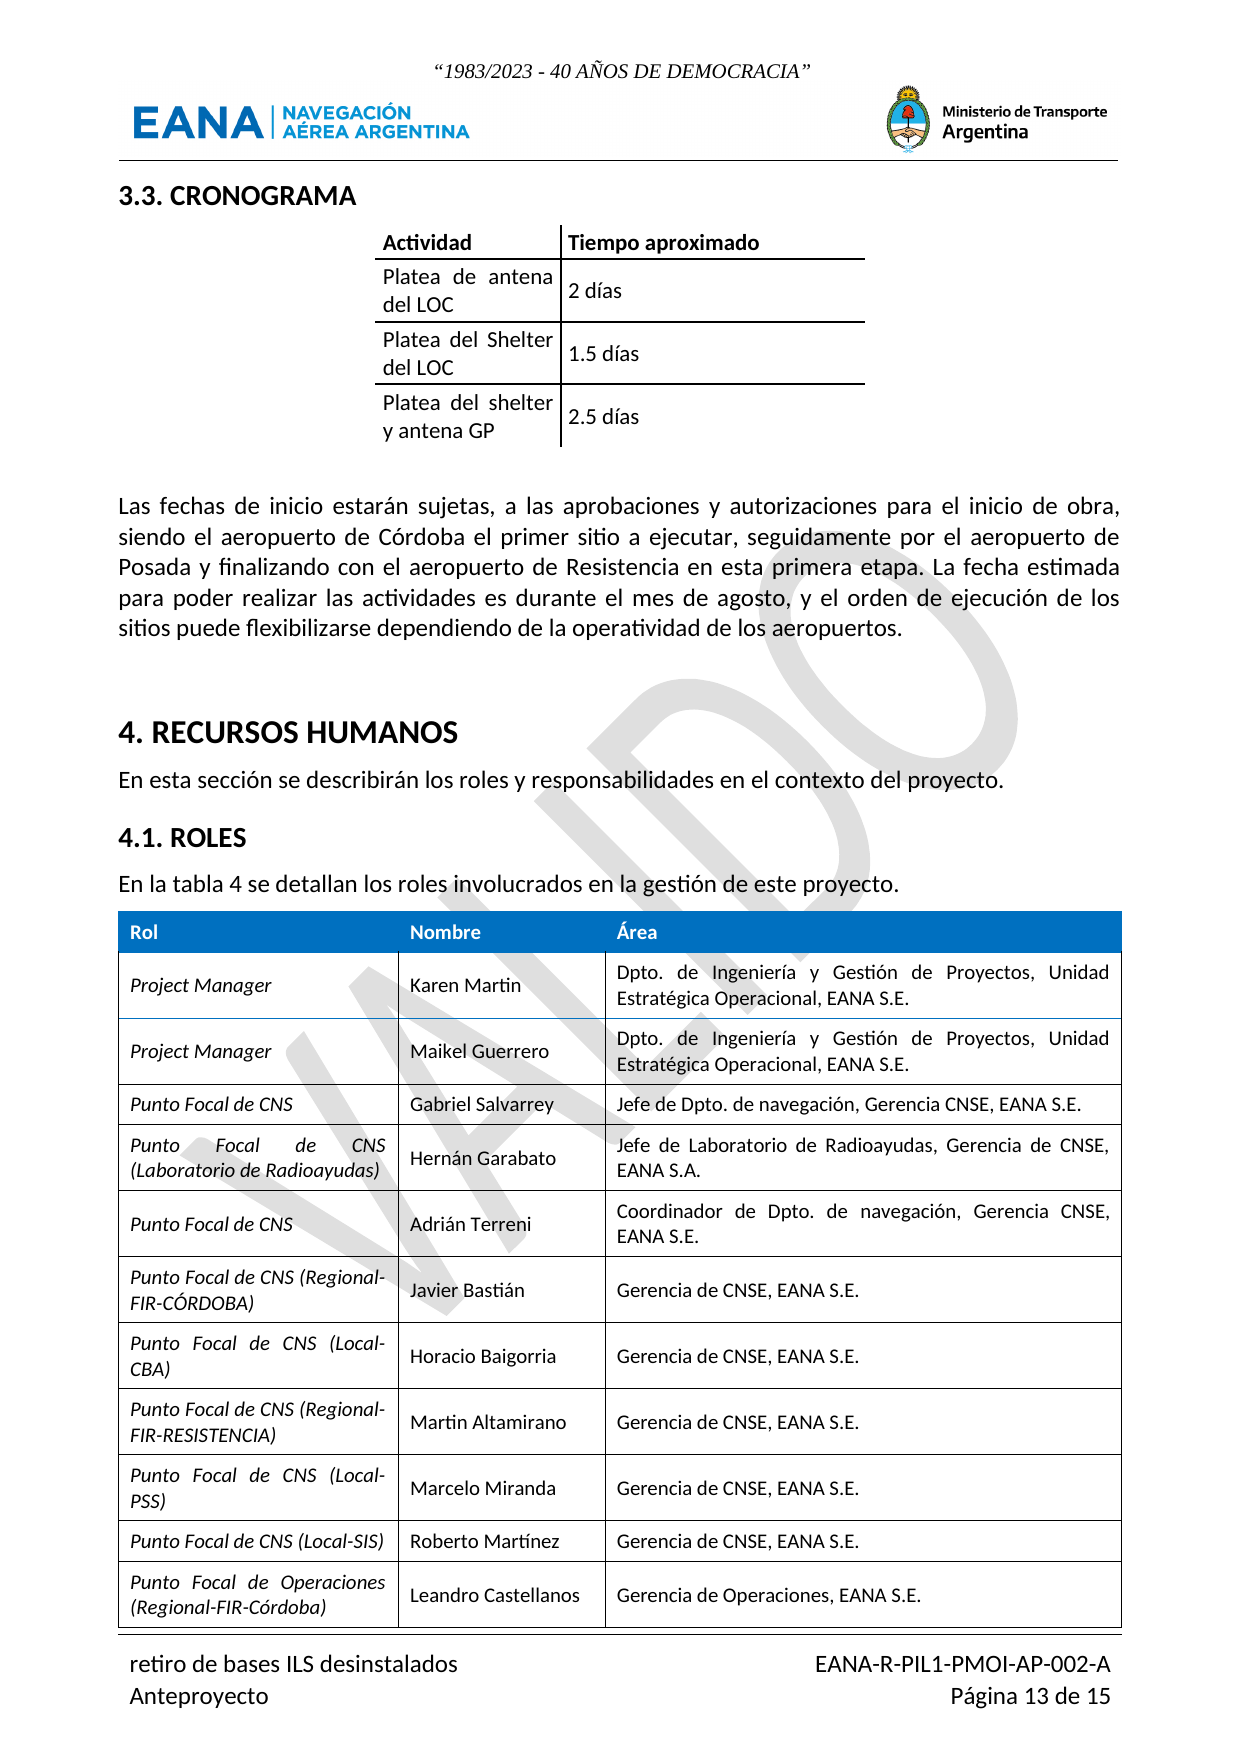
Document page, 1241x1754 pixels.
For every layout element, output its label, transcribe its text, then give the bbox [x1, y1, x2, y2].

table_cell Dpto. de Ingeniería y Gestión de Proyectos, Unidad Estratégica Operacional, EANA S.E. [606, 953, 1121, 1017]
table_cell Punto Focal de CNS (Regional-FIR-RESISTENCIA) [119, 1389, 398, 1454]
text Las fechas de inicio estarán sujetas, a las aprobaciones y autorizaciones para el inicio de obra, siendo el aeropuerto de Córdoba el primer sitio a ejecutar, seguidamente por el aeropuerto de Posada y finalizando con el aeropuerto de Resistencia en esta primera etapa. La fecha estimada para poder realizar las actividades es durante el mes de agosto, y el orden de ejecución de los sitios puede flexibilizarse dependiendo de la operatividad de los aeropuertos. [118, 490, 1122, 643]
table_cell Gabriel Salvarrey [399, 1085, 605, 1124]
text En la tabla 4 se detallan los roles involucrados en la gestión de este proyecto. [118, 868, 1122, 898]
table_cell Karen Martin [399, 953, 605, 1017]
table_cell Platea de antena del LOC [375, 260, 560, 321]
table_cell Project Manager [119, 953, 398, 1017]
table_header Tiempo aproximado [562, 225, 865, 258]
table_cell Roberto Martínez [399, 1521, 605, 1561]
table_cell Jefe de Dpto. de navegación, Gerencia CNSE, EANA S.E. [606, 1085, 1121, 1124]
table_header Nombre [399, 912, 605, 951]
table_cell Coordinador de Dpto. de navegación, Gerencia CNSE, EANA S.E. [606, 1191, 1121, 1256]
table_cell 2.5 días [562, 385, 865, 447]
table_header Actividad [375, 225, 560, 258]
table_cell Gerencia de CNSE, EANA S.E. [606, 1521, 1121, 1561]
table_cell Horacio Baigorria [399, 1323, 605, 1388]
table_cell Adrián Terreni [399, 1191, 605, 1256]
table_header Área [606, 912, 1121, 951]
table_cell Gerencia de CNSE, EANA S.E. [606, 1389, 1121, 1454]
table_cell Marcelo Miranda [399, 1455, 605, 1520]
table_cell Leandro Castellanos [399, 1562, 605, 1627]
table_header Rol [119, 912, 398, 951]
subtitle CRONOGRAMA [118, 177, 1122, 213]
table_cell Punto Focal de Operaciones (Regional-FIR-Córdoba) [119, 1562, 398, 1627]
table_cell Punto Focal de CNS (Local-PSS) [119, 1455, 398, 1520]
table_cell Punto Focal de CNS (Local-CBA) [119, 1323, 398, 1388]
subtitle Roles [118, 819, 1122, 855]
table_cell Punto Focal de CNS [119, 1085, 398, 1124]
picture [118, 80, 1121, 157]
table_cell 1.5 días [562, 323, 865, 383]
table_cell Javier Bastián [399, 1257, 605, 1322]
table_cell Jefe de Laboratorio de Radioayudas, Gerencia de CNSE, EANA S.A. [606, 1125, 1121, 1190]
table_cell Gerencia de Operaciones, EANA S.E. [606, 1562, 1121, 1627]
table_cell Punto Focal de CNS (Local-SIS) [119, 1521, 398, 1561]
table_cell Gerencia de CNSE, EANA S.E. [606, 1455, 1121, 1520]
table_cell Punto Focal de CNS (Regional-FIR-CÓRDOBA) [119, 1257, 398, 1322]
subtitle Recursos Humanos [118, 711, 1122, 752]
table_cell Punto Focal de CNS [119, 1191, 398, 1256]
table_cell Hernán Garabato [399, 1125, 605, 1190]
table_cell Dpto. de Ingeniería y Gestión de Proyectos, Unidad Estratégica Operacional, EANA S.E. [606, 1019, 1121, 1083]
table_cell Platea del shelter y antena GP [375, 385, 560, 447]
table_cell Martin Altamirano [399, 1389, 605, 1454]
table_cell Maikel Guerrero [399, 1019, 605, 1083]
table_cell Platea del Shelter del LOC [375, 323, 560, 383]
text En esta sección se describirán los roles y responsabilidades en el contexto del proyecto. [118, 764, 1122, 794]
table_cell Project Manager [119, 1019, 398, 1083]
table_cell Gerencia de CNSE, EANA S.E. [606, 1257, 1121, 1322]
table_cell Punto Focal de CNS (Laboratorio de Radioayudas) [119, 1125, 398, 1190]
table_cell 2 días [562, 260, 865, 321]
table_cell Gerencia de CNSE, EANA S.E. [606, 1323, 1121, 1388]
